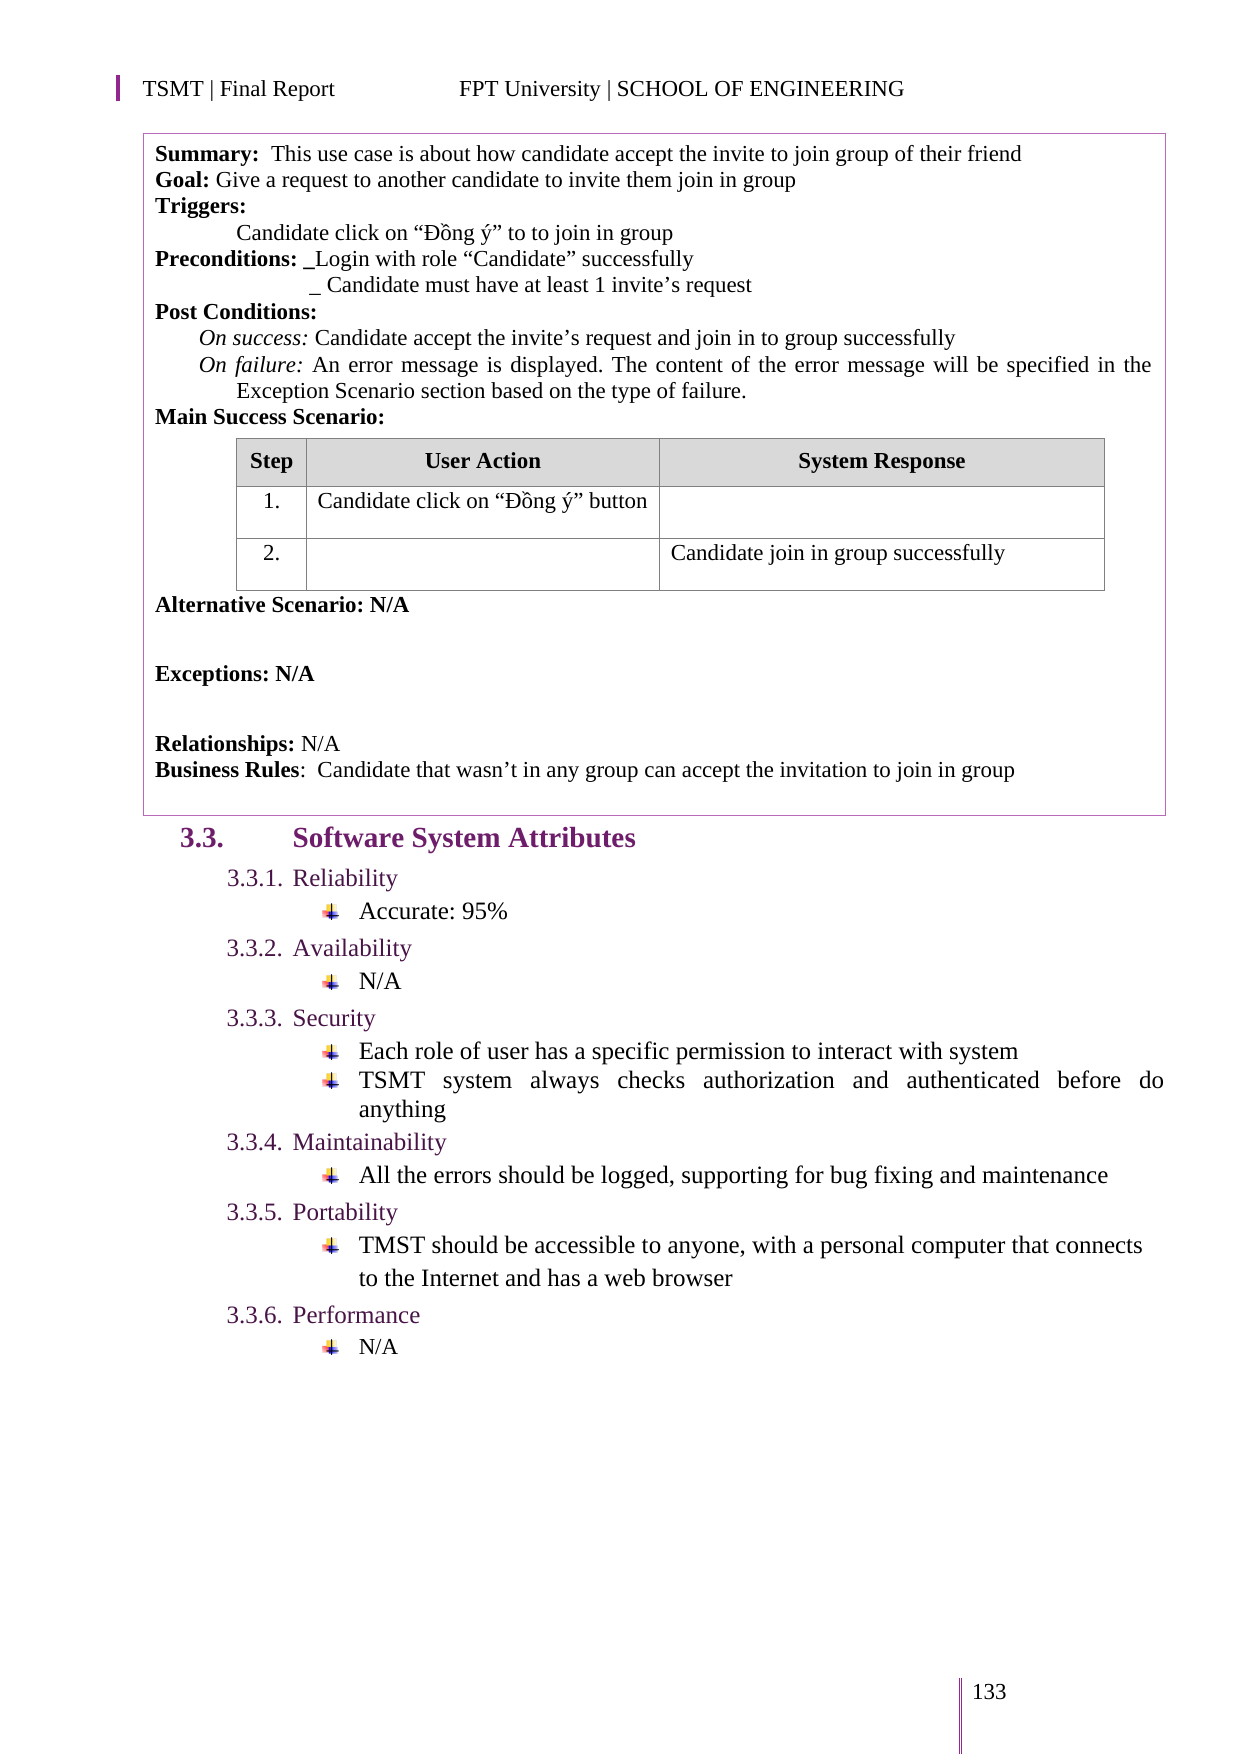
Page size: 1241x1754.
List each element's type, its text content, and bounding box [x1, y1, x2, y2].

picture [322, 1043, 339, 1060]
picture [322, 902, 339, 920]
subtitle Performance [226, 1300, 1165, 1329]
subtitle Portability [226, 1197, 1165, 1226]
list TSMT system always checks authorization and authenticated before do anything [321, 1065, 1165, 1123]
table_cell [144, 134, 1165, 815]
list Each role of user has a specific permission to interact with system [321, 1036, 1165, 1065]
subtitle Reliability [227, 863, 1165, 892]
list N/A [321, 966, 1165, 995]
subtitle Security [226, 1003, 1165, 1032]
list N/A [321, 1333, 1165, 1359]
list TMST should be accessible to anyone, with a personal computer that connects to the Internet and has a web browser [321, 1230, 1165, 1292]
subtitle Availability [226, 933, 1165, 962]
subtitle Maintainability [226, 1127, 1165, 1156]
picture [322, 1338, 339, 1355]
picture [322, 1071, 339, 1089]
list All the errors should be logged, supporting for bug fixing and maintenance [321, 1160, 1165, 1188]
list Accurate: 95% [321, 896, 1165, 925]
picture [322, 973, 339, 990]
picture [322, 1236, 339, 1254]
picture [322, 1166, 339, 1184]
subtitle Software System Attributes [180, 820, 1165, 854]
